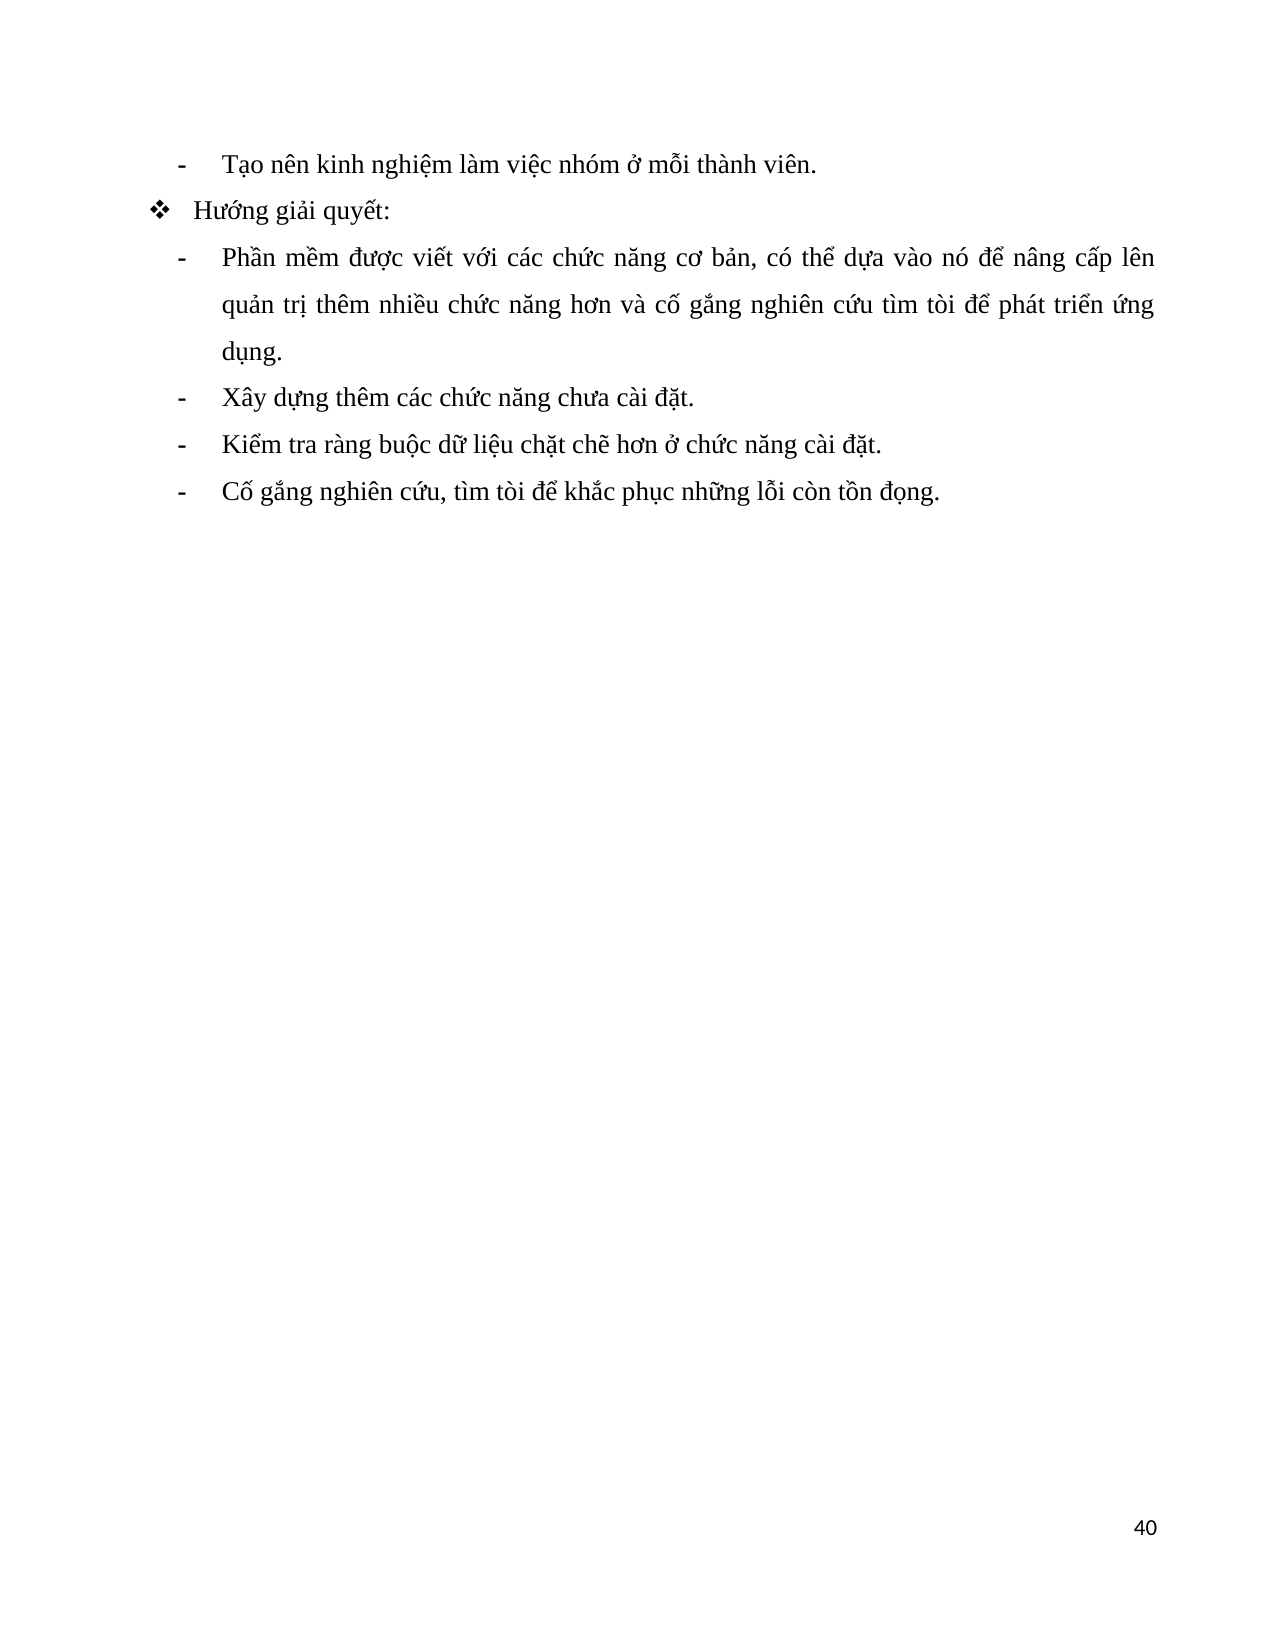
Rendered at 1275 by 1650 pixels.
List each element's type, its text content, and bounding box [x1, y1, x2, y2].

list Kiểm tra ràng buộc dữ liệu chặt chẽ hơn ở chức năng cài đặt. [177, 428, 1157, 459]
list Cố gắng nghiên cứu, tìm tòi để khắc phục những lỗi còn tồn đọng. [177, 474, 1157, 506]
list Hướng giải quyết: [148, 194, 1157, 226]
list Xây dựng thêm các chức năng chưa cài đặt. [177, 381, 1157, 412]
list Tạo nên kinh nghiệm làm việc nhóm ở mỗi thành viên. [177, 148, 1157, 179]
list Phần mềm được viết với các chức năng cơ bản, có thể dựa vào nó để nâng cấp lên quản trị thêm nhiều chức năng hơn và cố gắng nghiên cứu tìm tòi để phát triển ứng dụng. [177, 241, 1157, 366]
